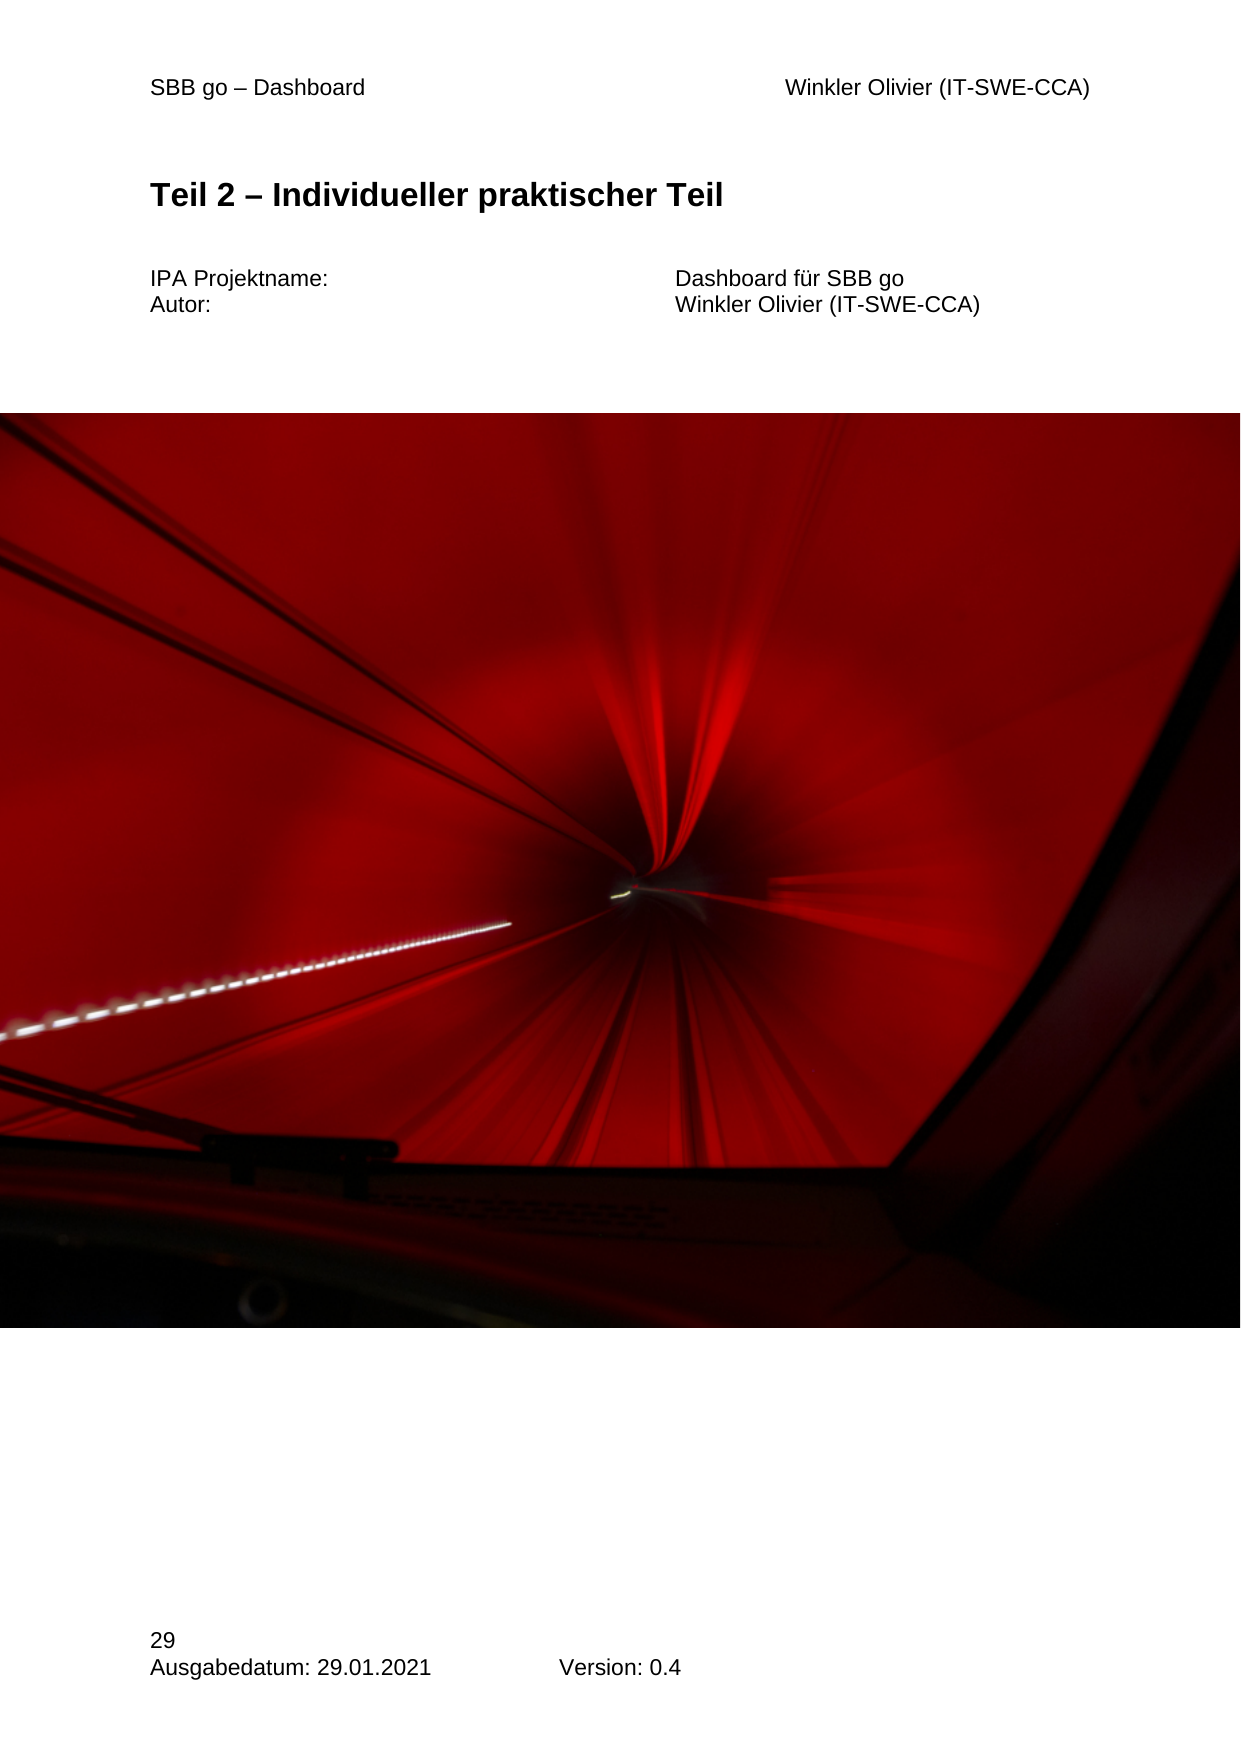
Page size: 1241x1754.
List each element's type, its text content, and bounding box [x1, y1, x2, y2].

picture [0, 413, 1241, 1328]
subtitle Teil 2 – Individueller praktischer Teil [150, 175, 1090, 213]
text IPA Projektname: Dashboard für SBB go [150, 265, 1090, 291]
text Autor: Winkler Olivier (IT-SWE-CCA) [150, 291, 1090, 317]
